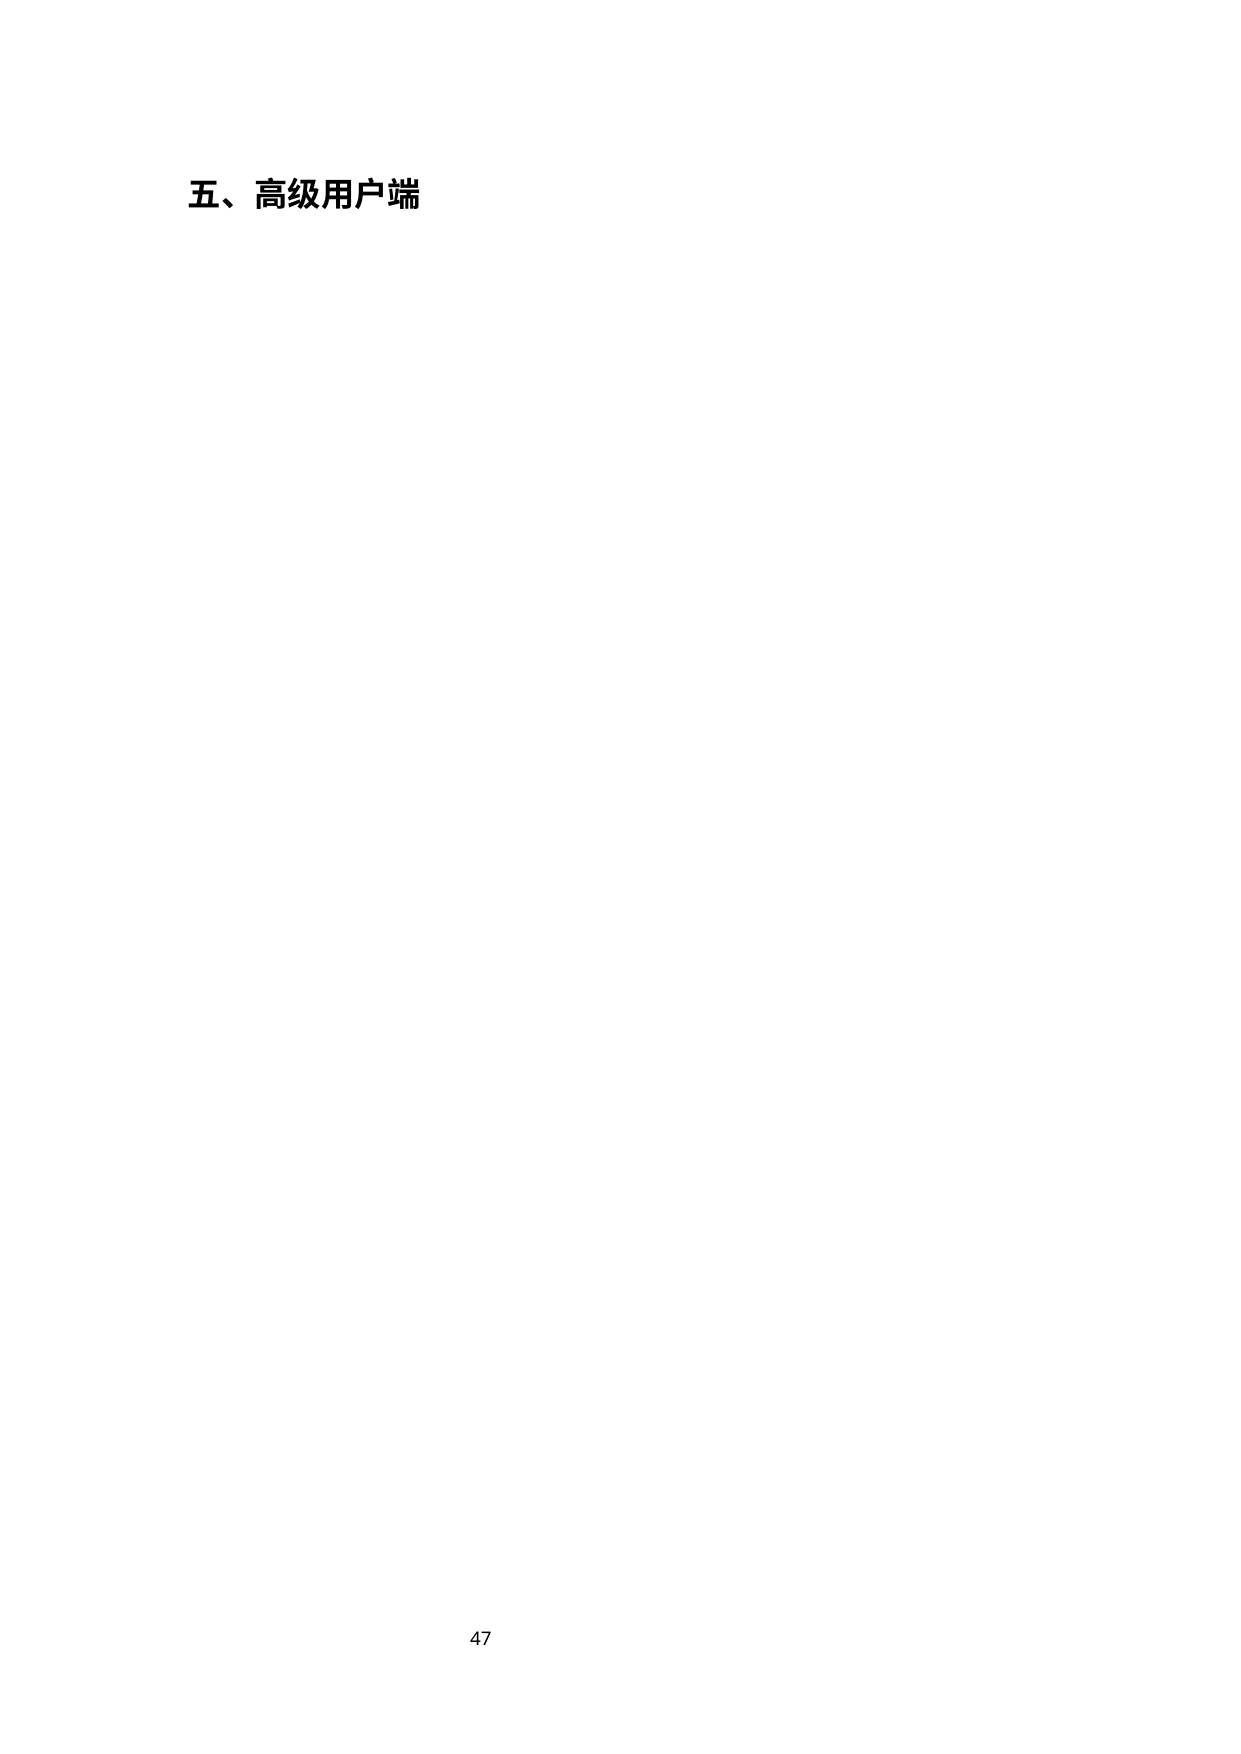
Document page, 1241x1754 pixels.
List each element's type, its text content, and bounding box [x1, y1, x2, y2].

subtitle 高级用户端 [187, 160, 1053, 225]
